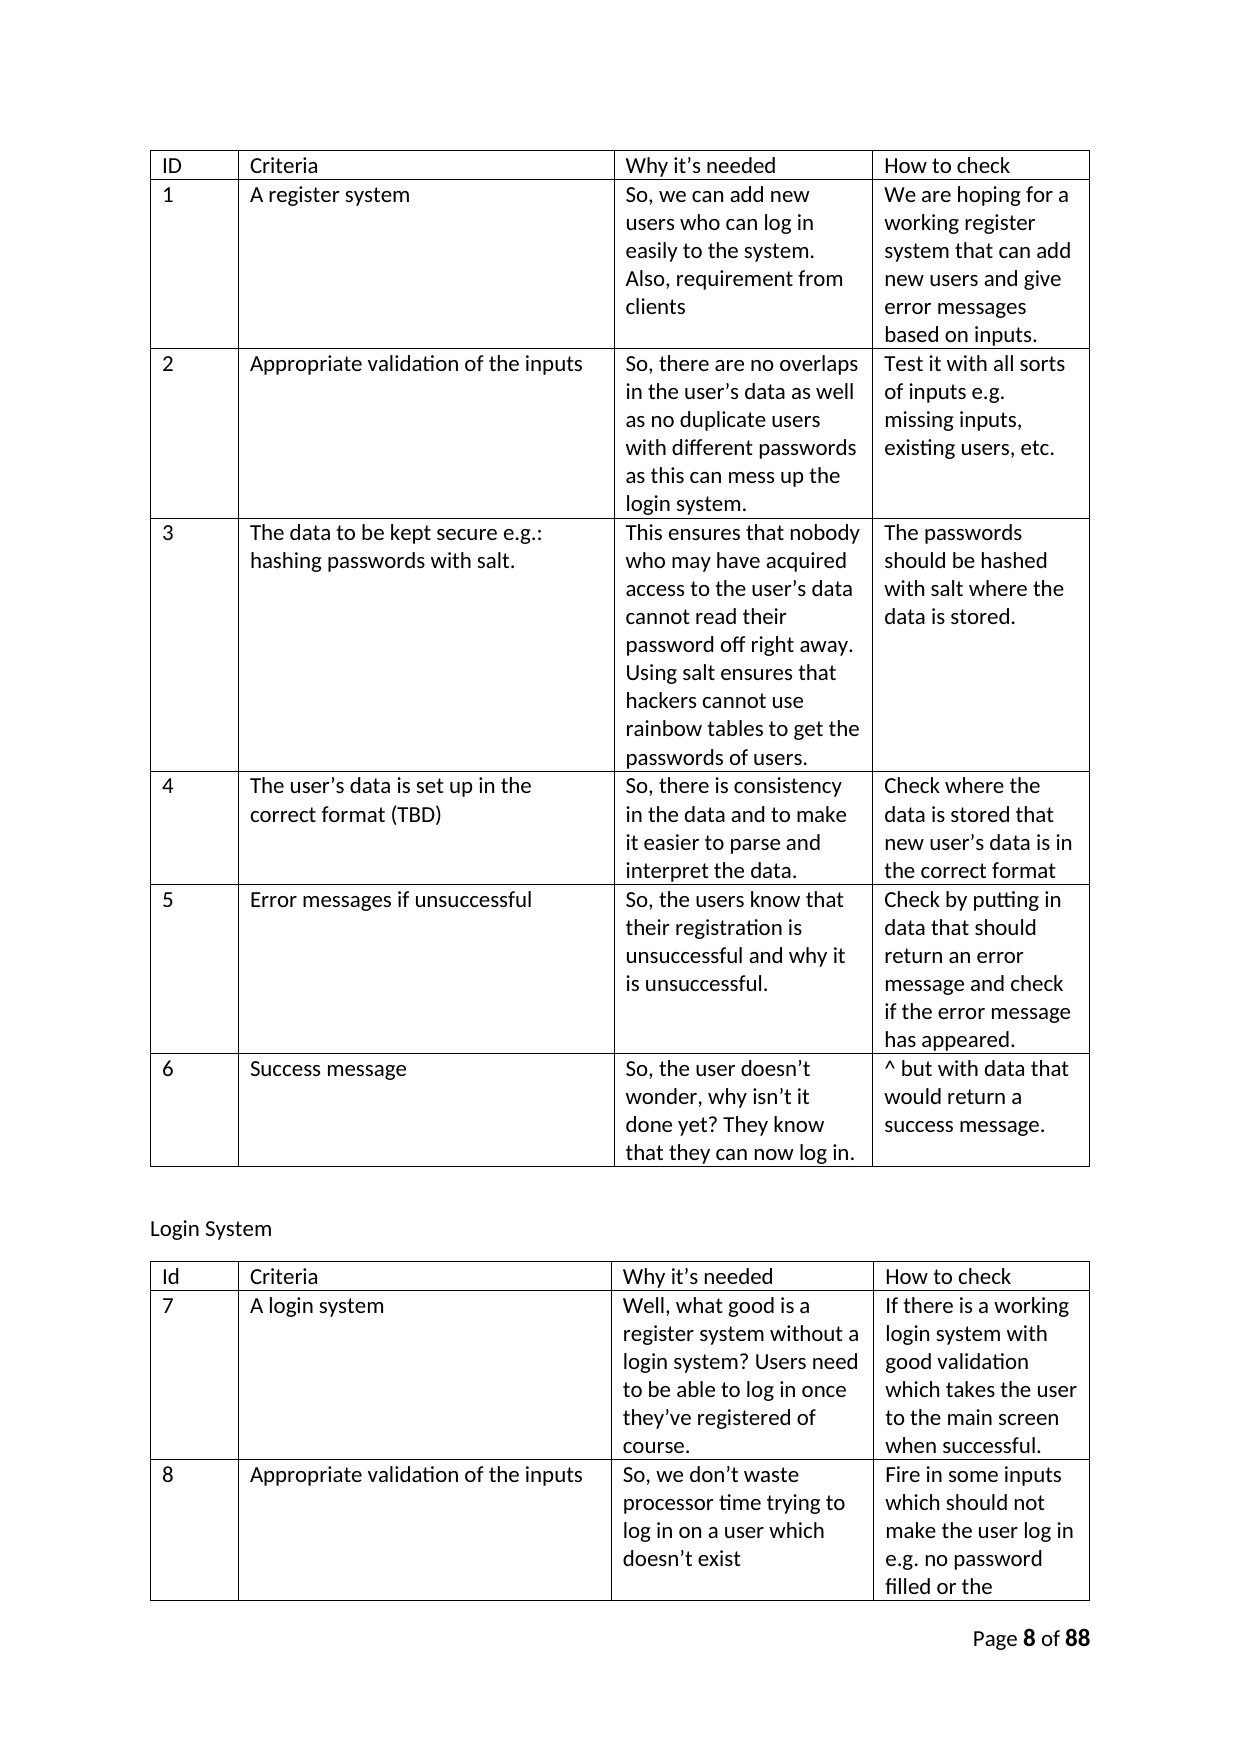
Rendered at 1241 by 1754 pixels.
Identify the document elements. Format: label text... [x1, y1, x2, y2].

table_cell So, there is consistency in the data and to make it easier to parse and interpret the data. [615, 772, 872, 884]
table_cell Appropriate validation of the inputs [239, 349, 614, 517]
table_cell Check where the data is stored that new user’s data is in the correct format [873, 772, 1089, 884]
table_header Why it’s needed [615, 151, 872, 179]
table_cell 4 [151, 772, 238, 884]
table_cell We are hoping for a working register system that can add new users and give error messages based on inputs. [873, 180, 1089, 348]
table_cell The data to be kept secure e.g.: hashing passwords with salt. [239, 519, 614, 771]
table_header Id [151, 1262, 238, 1290]
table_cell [612, 1460, 873, 1600]
table_cell 8 [151, 1460, 238, 1600]
table_cell 7 [151, 1291, 238, 1459]
table_header How to check [873, 151, 1089, 179]
table_cell Well, what good is a register system without a login system? Users need to be able to log in once they’ve registered of course. [612, 1291, 873, 1459]
table_header How to check [874, 1262, 1089, 1290]
table_cell So, the users know that their registration is unsuccessful and why it is unsuccessful. [615, 885, 872, 1053]
text Login System [150, 1214, 1090, 1242]
table_cell Check by putting in data that should return an error message and check if the error message has appeared. [873, 885, 1089, 1053]
table_header Criteria [239, 151, 614, 179]
table_cell ^ but with data that would return a success message. [873, 1054, 1089, 1166]
table_cell Success message [239, 1054, 614, 1166]
table_cell So, the user doesn’t wonder, why isn’t it done yet? They know that they can now log in. [615, 1054, 872, 1166]
table_header Why it’s needed [612, 1262, 873, 1290]
table_cell This ensures that nobody who may have acquired access to the user’s data cannot read their password off right away. Using salt ensures that hackers cannot use rainbow tables to get the passwords of users. [615, 519, 872, 771]
table_cell So, we can add new users who can log in easily to the system. Also, requirement from clients [615, 180, 872, 348]
table_cell 2 [151, 349, 238, 517]
table_cell If there is a working login system with good validation which takes the user to the main screen when successful. [874, 1291, 1089, 1459]
table_cell The passwords should be hashed with salt where the data is stored. [873, 519, 1089, 771]
table_cell The user’s data is set up in the correct format (TBD) [239, 772, 614, 884]
table_cell 5 [151, 885, 238, 1053]
table_cell 6 [151, 1054, 238, 1166]
table_header Criteria [239, 1262, 611, 1290]
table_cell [874, 1460, 1089, 1600]
table_cell 3 [151, 519, 238, 771]
table_cell A register system [239, 180, 614, 348]
table_cell 1 [151, 180, 238, 348]
table_cell So, there are no overlaps in the user’s data as well as no duplicate users with different passwords as this can mess up the login system. [615, 349, 872, 517]
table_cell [239, 1460, 611, 1600]
table_cell Test it with all sorts of inputs e.g. missing inputs, existing users, etc. [873, 349, 1089, 517]
table_cell Error messages if unsuccessful [239, 885, 614, 1053]
table_cell A login system [239, 1291, 611, 1459]
table_header ID [151, 151, 238, 179]
